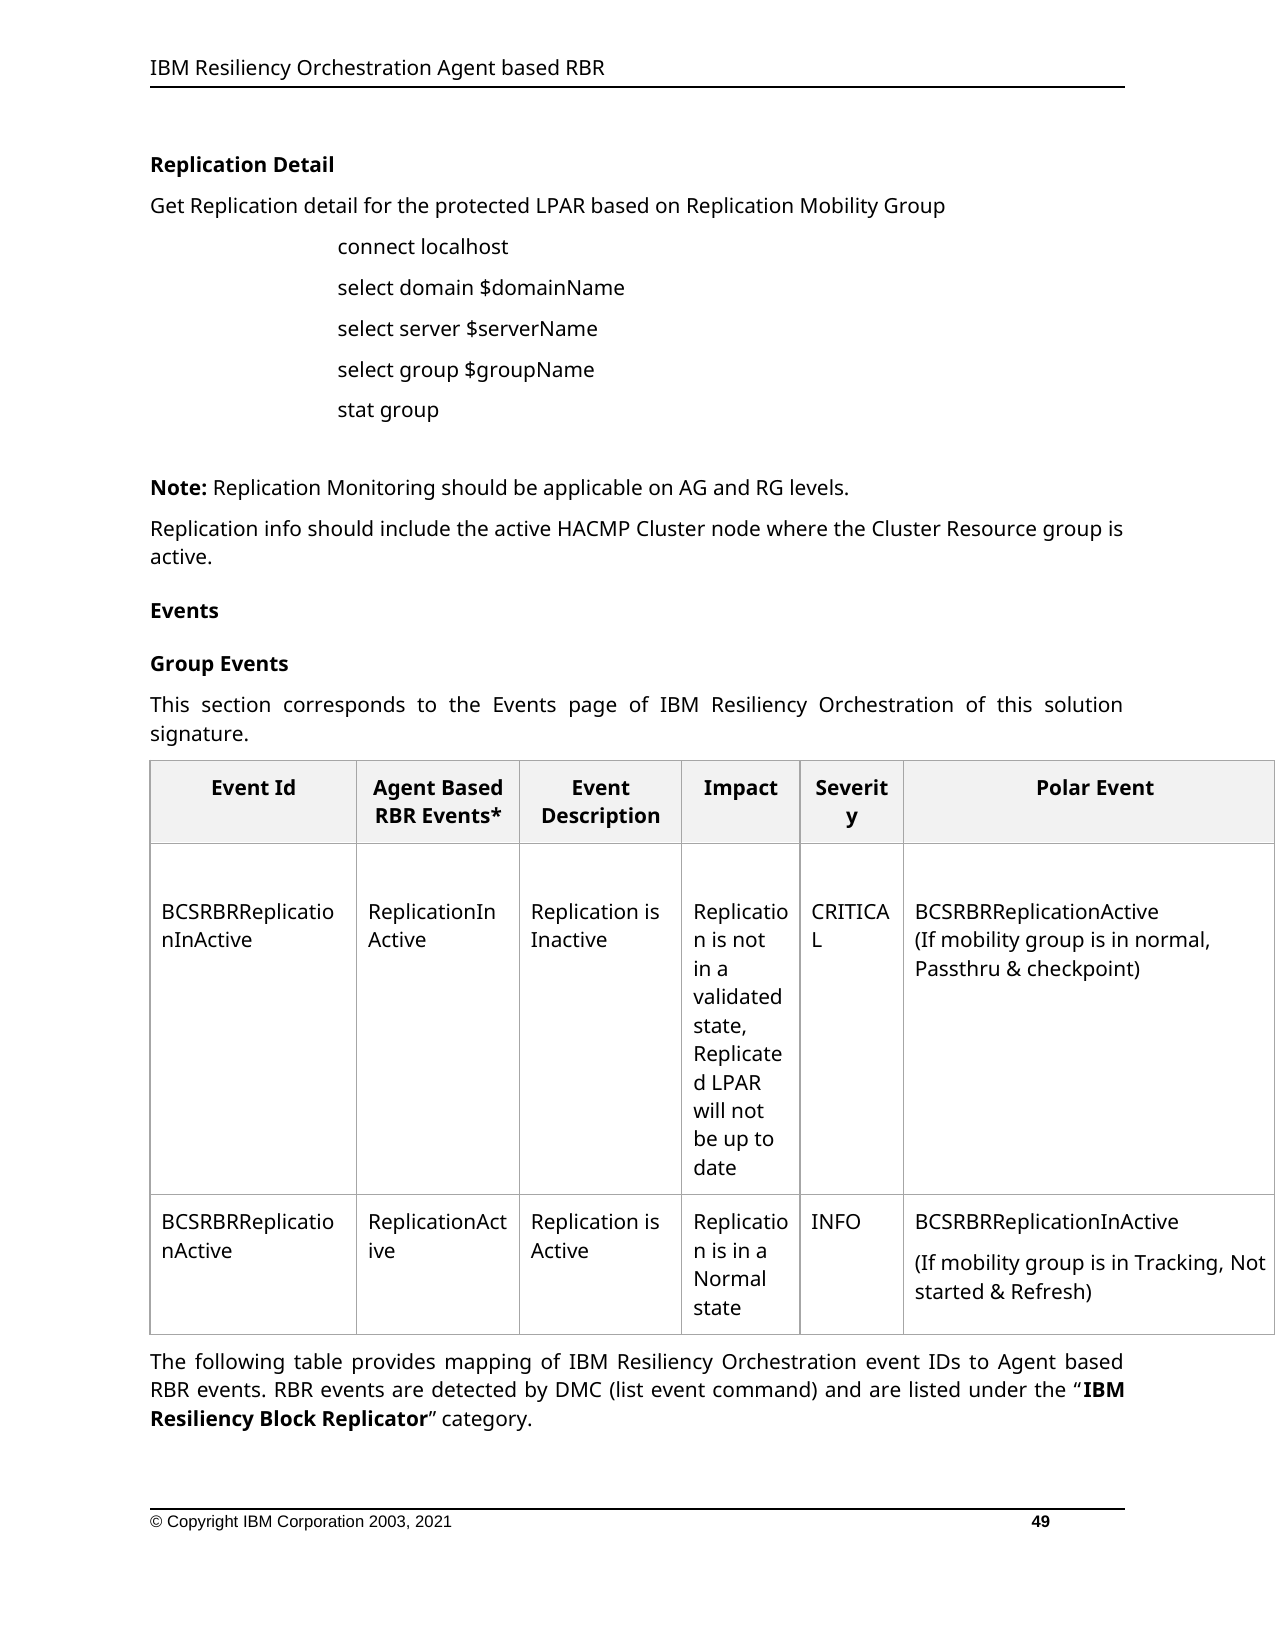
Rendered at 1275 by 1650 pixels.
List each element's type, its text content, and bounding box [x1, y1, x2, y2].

text Get Replication detail for the protected LPAR based on Replication Mobility Group [150, 191, 1125, 219]
subtitle Group Events [150, 649, 1125, 678]
table_cell BCSRBRReplicationActive (If mobility group is in normal, Passthru & checkpoint) [904, 844, 1274, 1194]
table_cell Replication is Inactive [520, 844, 681, 1194]
table_header Polar Event [904, 761, 1274, 842]
table_header Impact [682, 761, 799, 842]
subtitle Events [150, 596, 1125, 624]
table_header Event Description [520, 761, 681, 842]
subtitle Replication Detail [150, 150, 1125, 178]
table_cell CRITICAL [801, 844, 903, 1194]
text Note: Replication Monitoring should be applicable on AG and RG levels. [150, 473, 1125, 501]
text This section corresponds to the Events page of IBM Resiliency Orchestration of this solution signature. [150, 690, 1125, 747]
text select domain $domainName [300, 273, 1125, 301]
text stat group [300, 396, 1125, 424]
table_cell INFO [801, 1195, 903, 1334]
text connect localhost [300, 232, 1125, 260]
table_header Agent Based RBR Events* [357, 761, 519, 842]
table_header Event Id [151, 761, 356, 842]
text select group $groupName [300, 355, 1125, 383]
table_cell Replication is Active [520, 1195, 681, 1334]
table_cell BCSRBRReplicationInActive (If mobility group is in Tracking, Not started & Refresh) [904, 1195, 1274, 1334]
text Replication info should include the active HACMP Cluster node where the Cluster Resource group is active. [150, 514, 1125, 571]
text select server $serverName [300, 314, 1125, 342]
table_cell Replication is not in a validated state, Replicated LPAR will not be up to date [682, 844, 799, 1194]
table_cell ReplicationInActive [357, 844, 519, 1194]
table_cell BCSRBRReplicationActive [151, 1195, 356, 1334]
table_cell BCSRBRReplicationInActive [151, 844, 356, 1194]
text The following table provides mapping of IBM Resiliency Orchestration event IDs to Agent based RBR events. RBR events are detected by DMC (list event command) and are listed under the “IBM Resiliency Block Replicator” category. [150, 1347, 1125, 1432]
table_cell Replication is in a Normal state [682, 1195, 799, 1334]
table_cell ReplicationActive [357, 1195, 519, 1334]
table_header Severity [801, 761, 903, 842]
